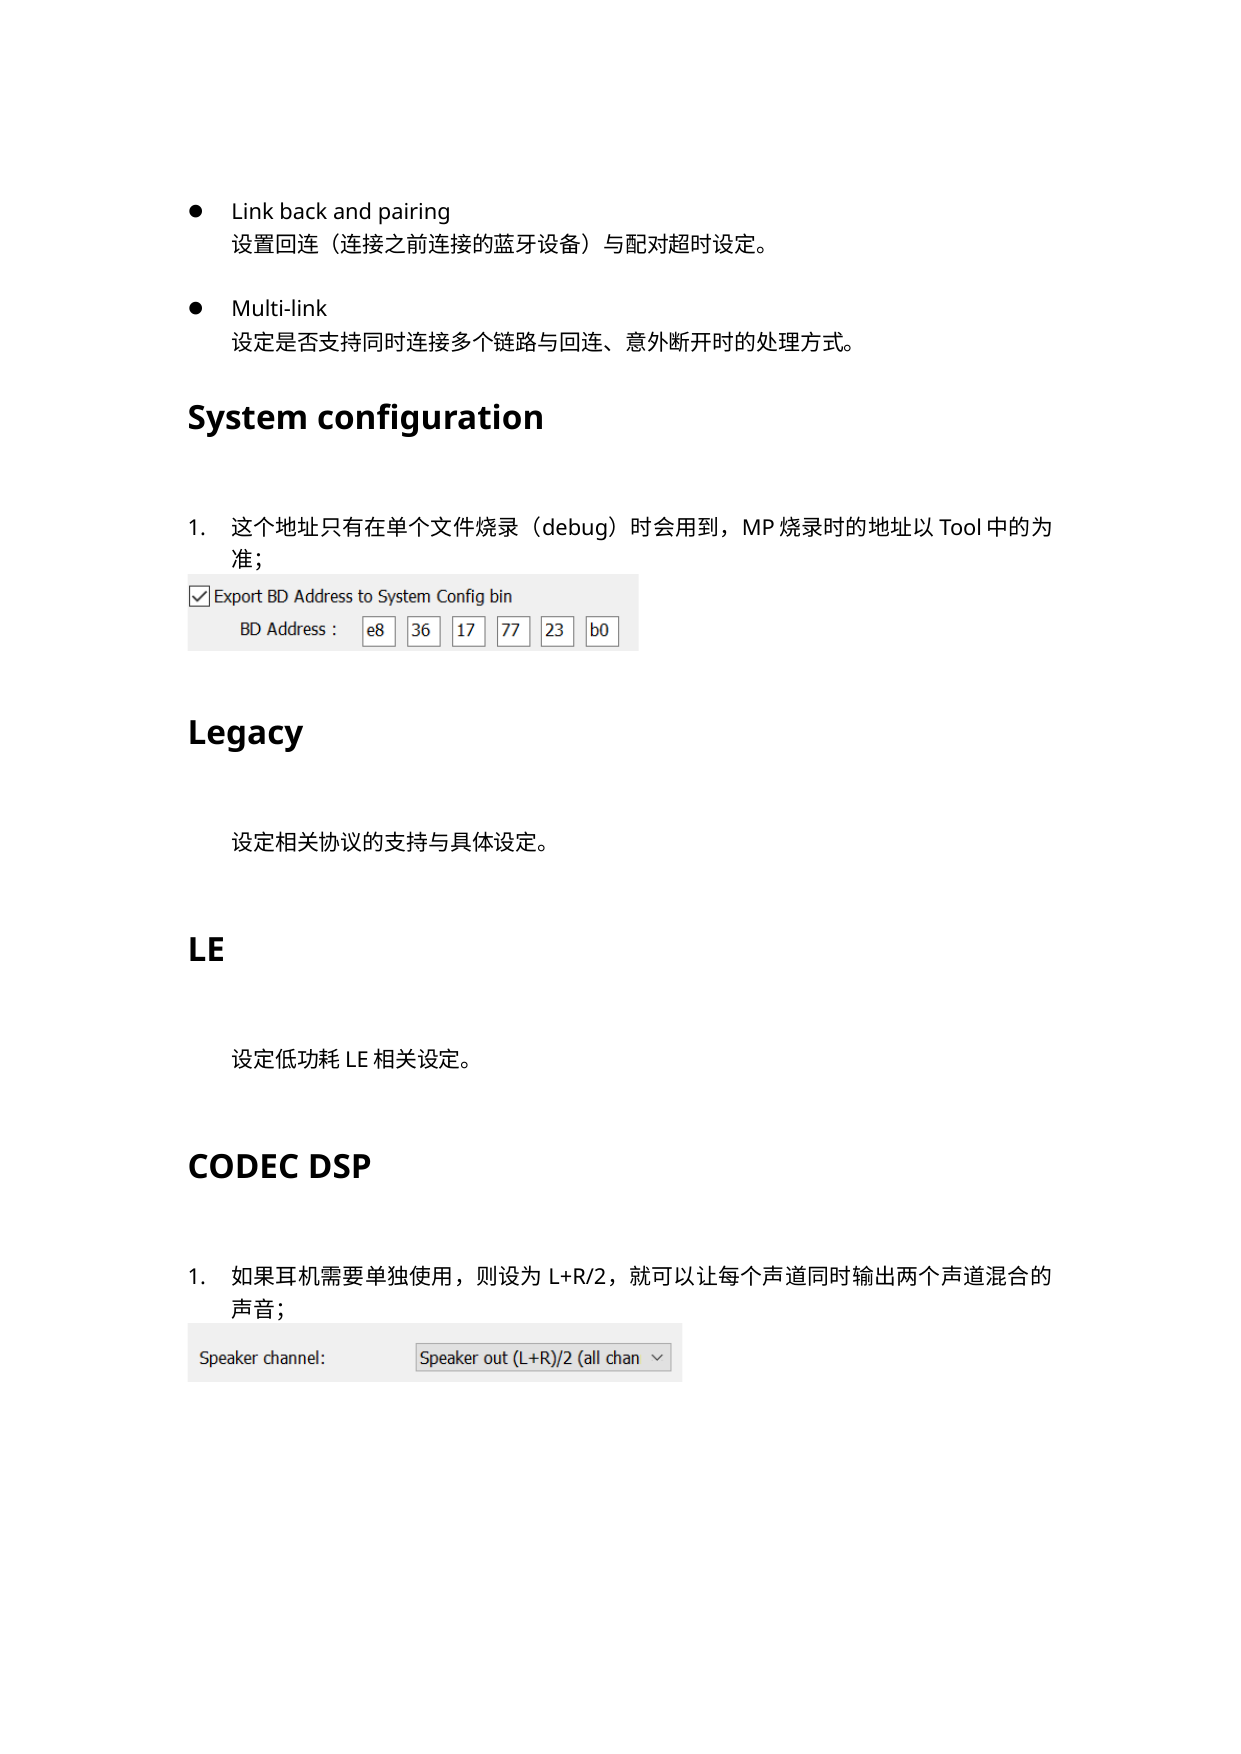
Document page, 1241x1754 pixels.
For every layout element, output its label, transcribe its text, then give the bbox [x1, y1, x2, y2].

picture [187, 1323, 683, 1382]
list 如果耳机需要单独使用，则设为L+R/2，就可以让每个声道同时输出两个声道混合的声音； [187, 1259, 1053, 1324]
subtitle System configuration [187, 384, 1053, 449]
list 设定相关协议的支持与具体设定。 [231, 824, 1053, 857]
text 设定低功耗LE相关设定。 [187, 1041, 1053, 1074]
picture [187, 574, 639, 651]
list Multi-link [187, 292, 1053, 324]
list 设定是否支持同时连接多个链路与回连、意外断开时的处理方式。 [231, 324, 1053, 357]
subtitle LE [187, 916, 1053, 981]
list 设置回连（连接之前连接的蓝牙设备）与配对超时设定。 [231, 227, 1053, 259]
list 这个地址只有在单个文件烧录（debug）时会用到，MP烧录时的地址以Tool中的为准； [187, 509, 1053, 574]
list Link back and pairing [187, 194, 1053, 227]
subtitle CODEC DSP [187, 1133, 1053, 1198]
subtitle Legacy [187, 699, 1053, 764]
